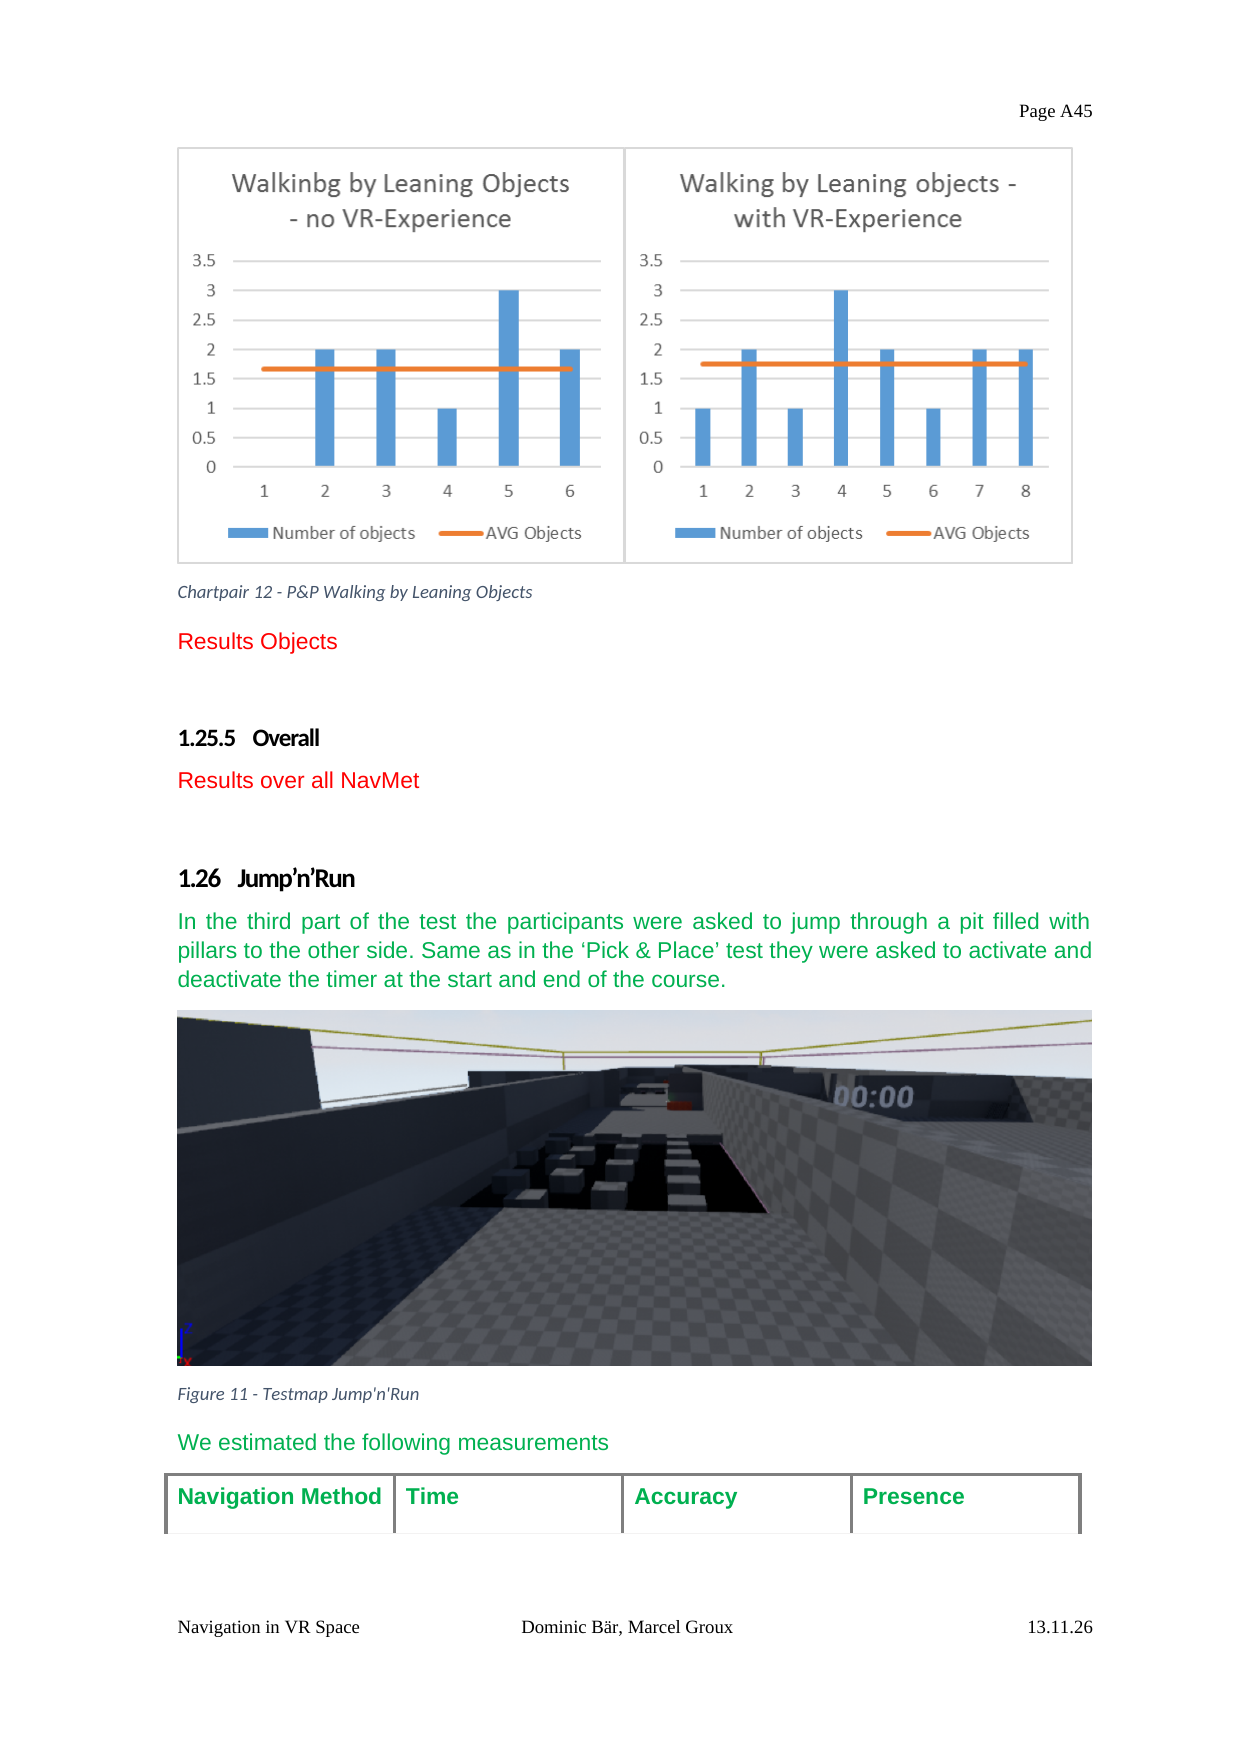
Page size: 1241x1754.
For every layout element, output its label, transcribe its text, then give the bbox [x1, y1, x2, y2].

text Results Objects [177, 626, 1092, 655]
table_header Presence [853, 1476, 1078, 1532]
text Results over all NavMet [177, 765, 1092, 794]
picture [177, 147, 1073, 564]
table_header Time [396, 1476, 621, 1532]
table_header Navigation Method [168, 1476, 393, 1532]
text In the third part of the test the participants were asked to jump through a pit filled with pillars to the other side. Same as in the ‘Pick & Place’ test they were asked to activate and deactivate the timer at the start and end of the course. [177, 906, 1092, 994]
subtitle Jump’n’Run [177, 861, 1092, 894]
text Figure 11 - Testmap Jump'n'Run [177, 1382, 1092, 1405]
table_header Accuracy [624, 1476, 850, 1532]
subtitle Overall [177, 722, 1092, 752]
text Chartpair 12 - P&P Walking by Leaning Objects [177, 581, 1092, 603]
picture [177, 1010, 1092, 1366]
text We estimated the following measurements [177, 1427, 1092, 1457]
